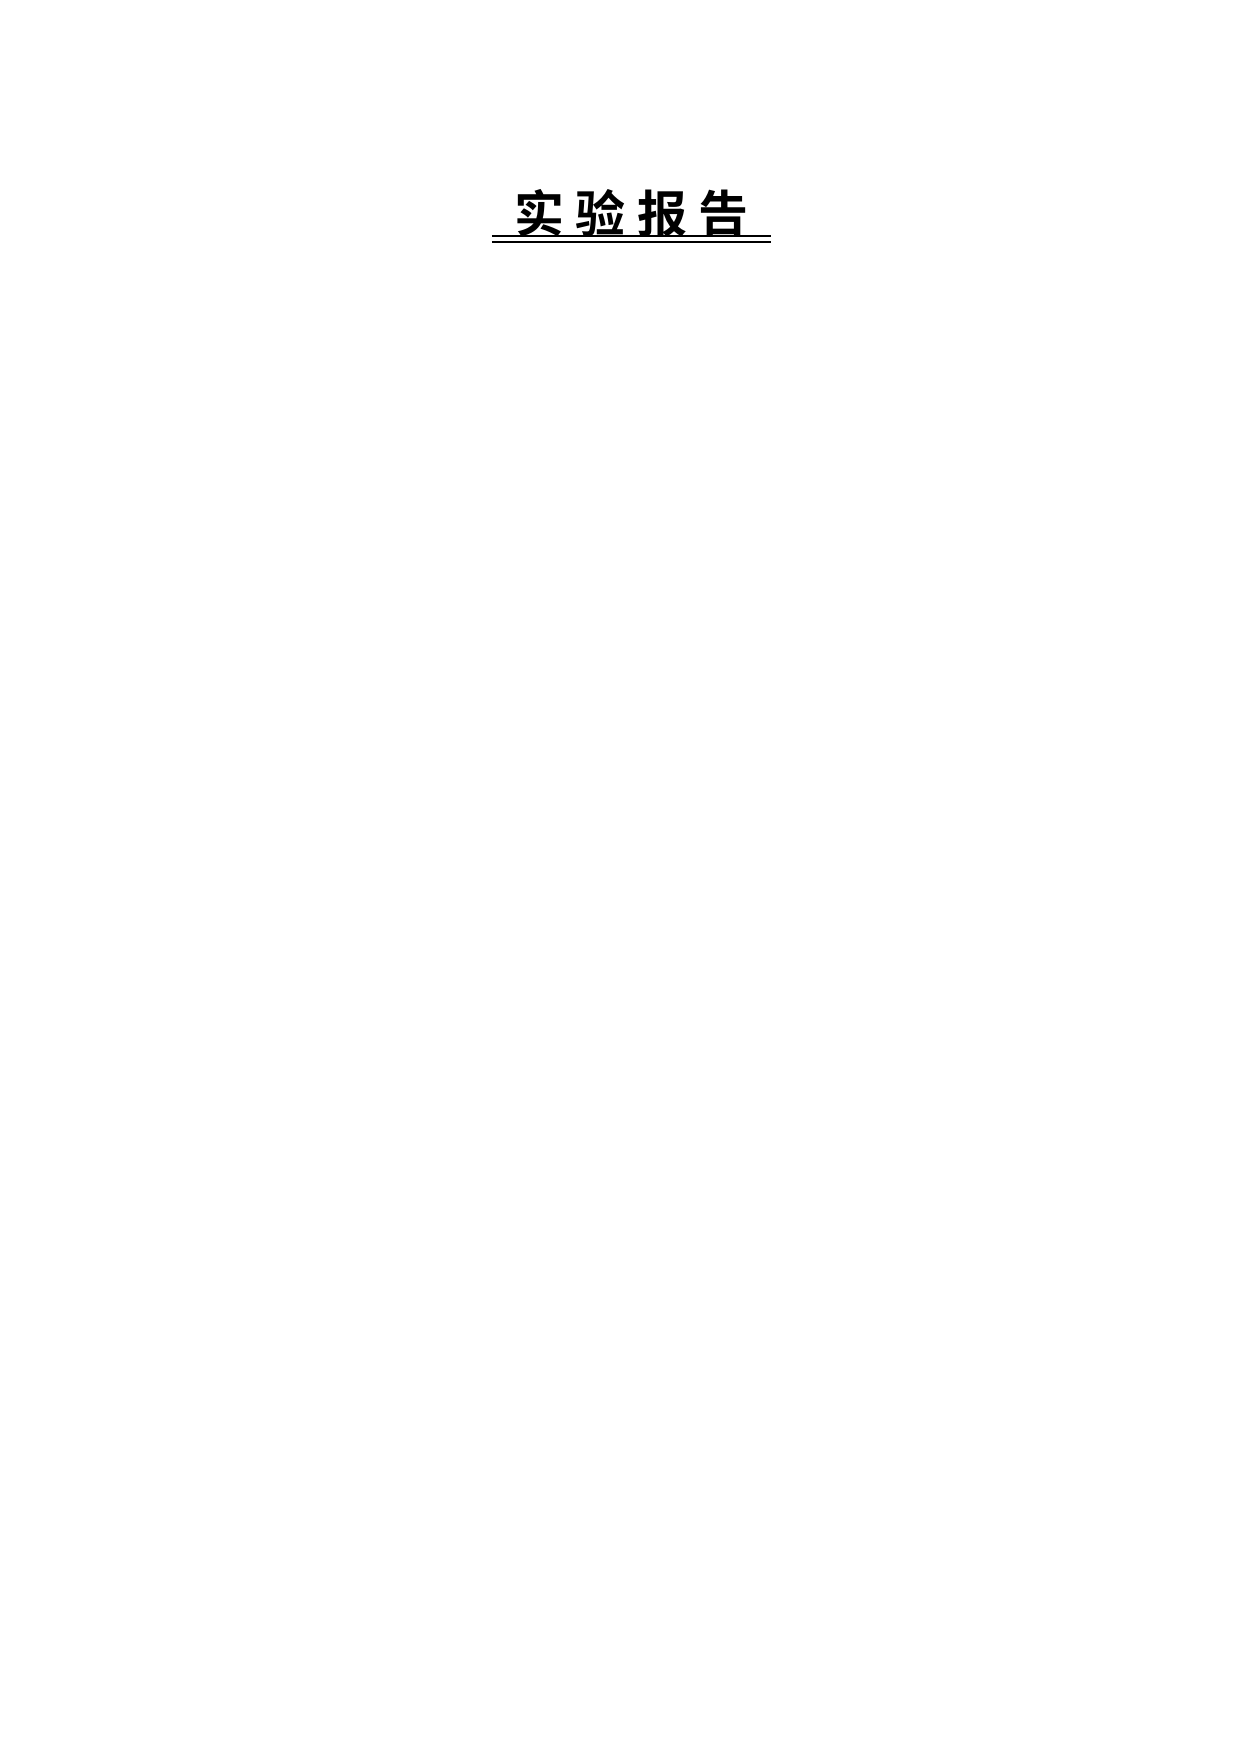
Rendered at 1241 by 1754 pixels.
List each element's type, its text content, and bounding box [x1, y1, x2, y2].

text 实 验 报 告 [187, 162, 1053, 259]
